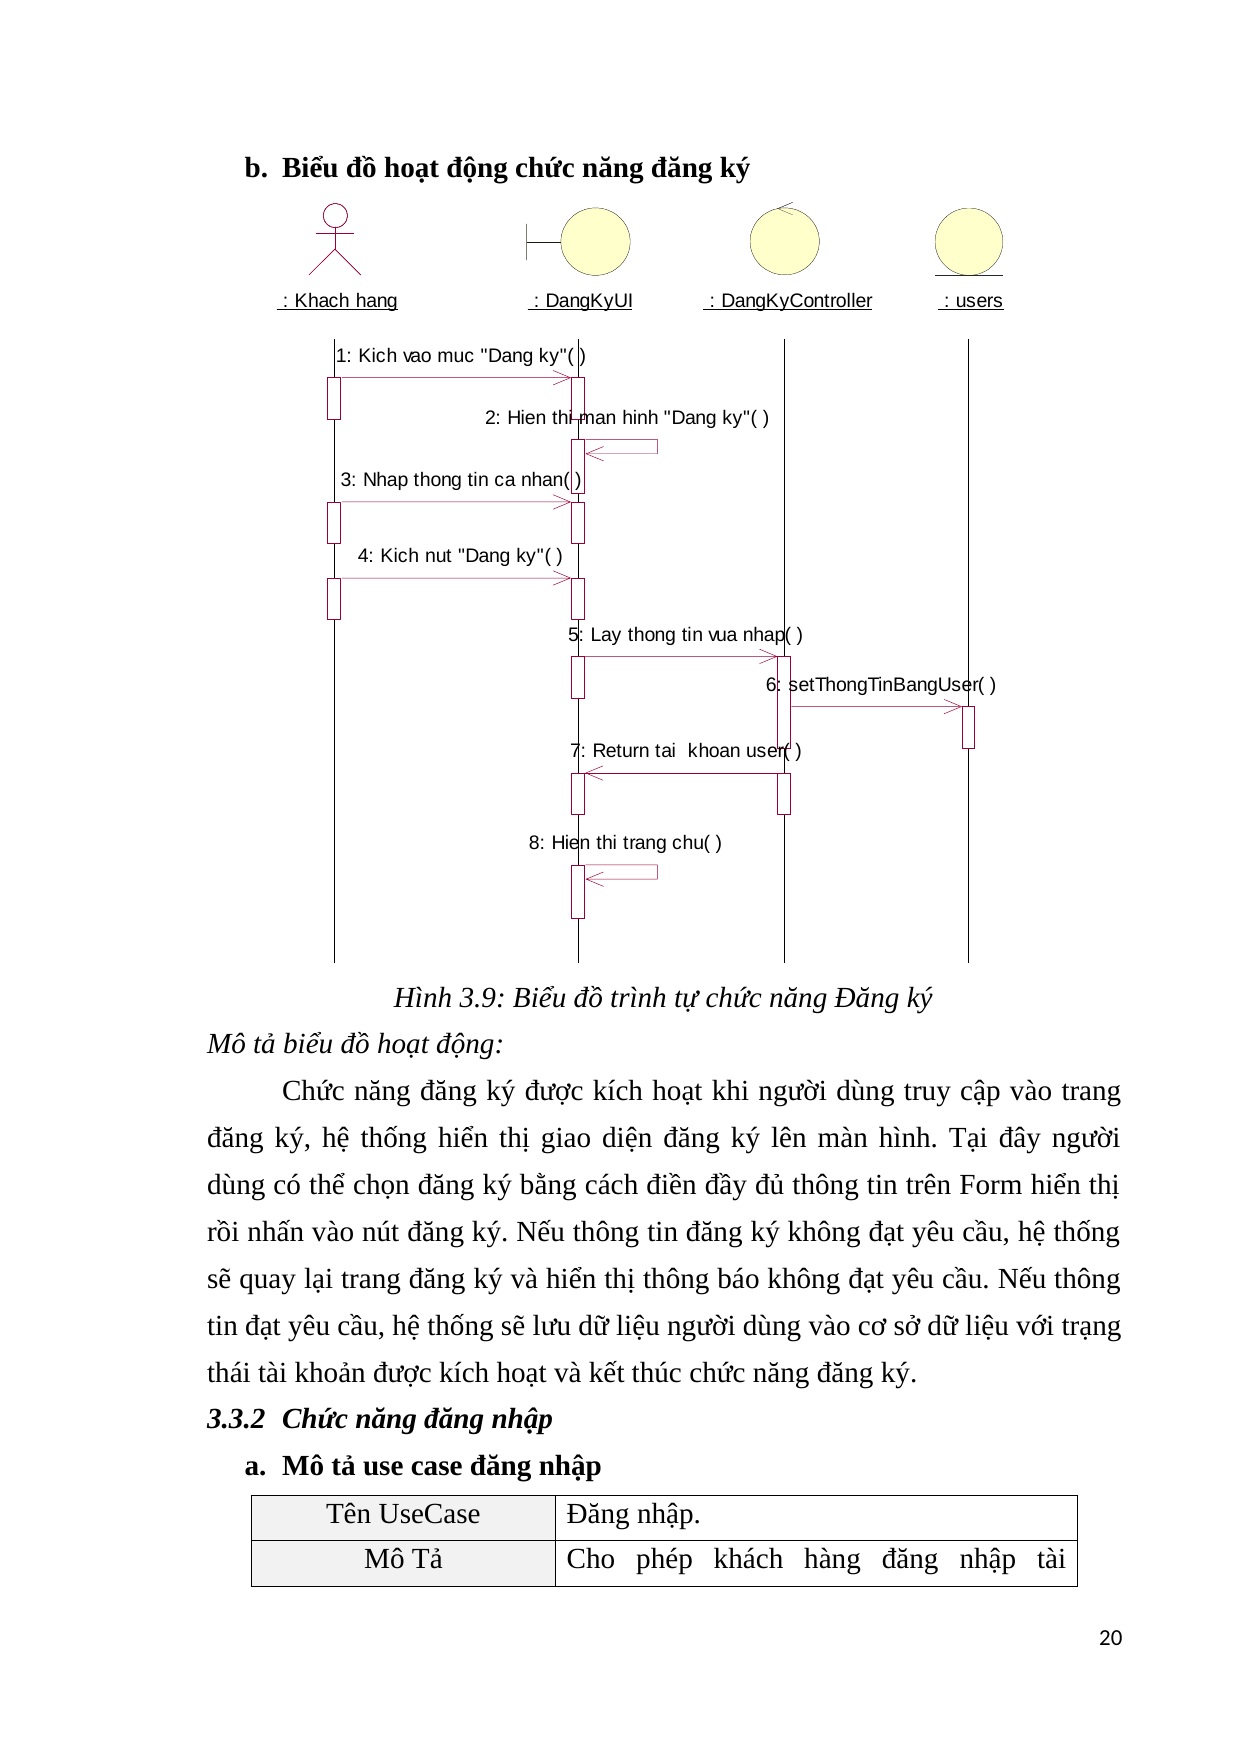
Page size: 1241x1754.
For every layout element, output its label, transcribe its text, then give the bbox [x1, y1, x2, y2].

list Biểu đồ hoạt động chức năng đăng ký [244, 150, 1122, 183]
list Mô tả use case đăng nhập [244, 1448, 1122, 1482]
text Mô tả biểu đồ hoạt động: [207, 1027, 1122, 1060]
table_header Tên UseCase [252, 1496, 555, 1540]
list Chức năng đăng nhập [207, 1402, 1122, 1435]
text Chức năng đăng ký được kích hoạt khi người dùng truy cập vào trang đăng ký, hệ thống hiển thị giao diện đăng ký lên màn hình. Tại đây người dùng có thể chọn đăng ký bằng cách điền đầy đủ thông tin trên Form hiển thị rồi nhấn vào nút đăng ký. Nếu thông tin đăng ký không đạt yêu cầu, hệ thống sẽ quay lại trang đăng ký và hiển thị thông báo không đạt yêu cầu. Nếu thông tin đạt yêu cầu, hệ thống sẽ lưu dữ liệu người dùng vào cơ sở dữ liệu với trạng thái tài khoản được kích hoạt và kết thúc chức năng đăng ký. [207, 1073, 1122, 1388]
table_cell Mô Tả [252, 1541, 555, 1586]
table_header Đăng nhập. [556, 1496, 1077, 1540]
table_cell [556, 1541, 1077, 1586]
